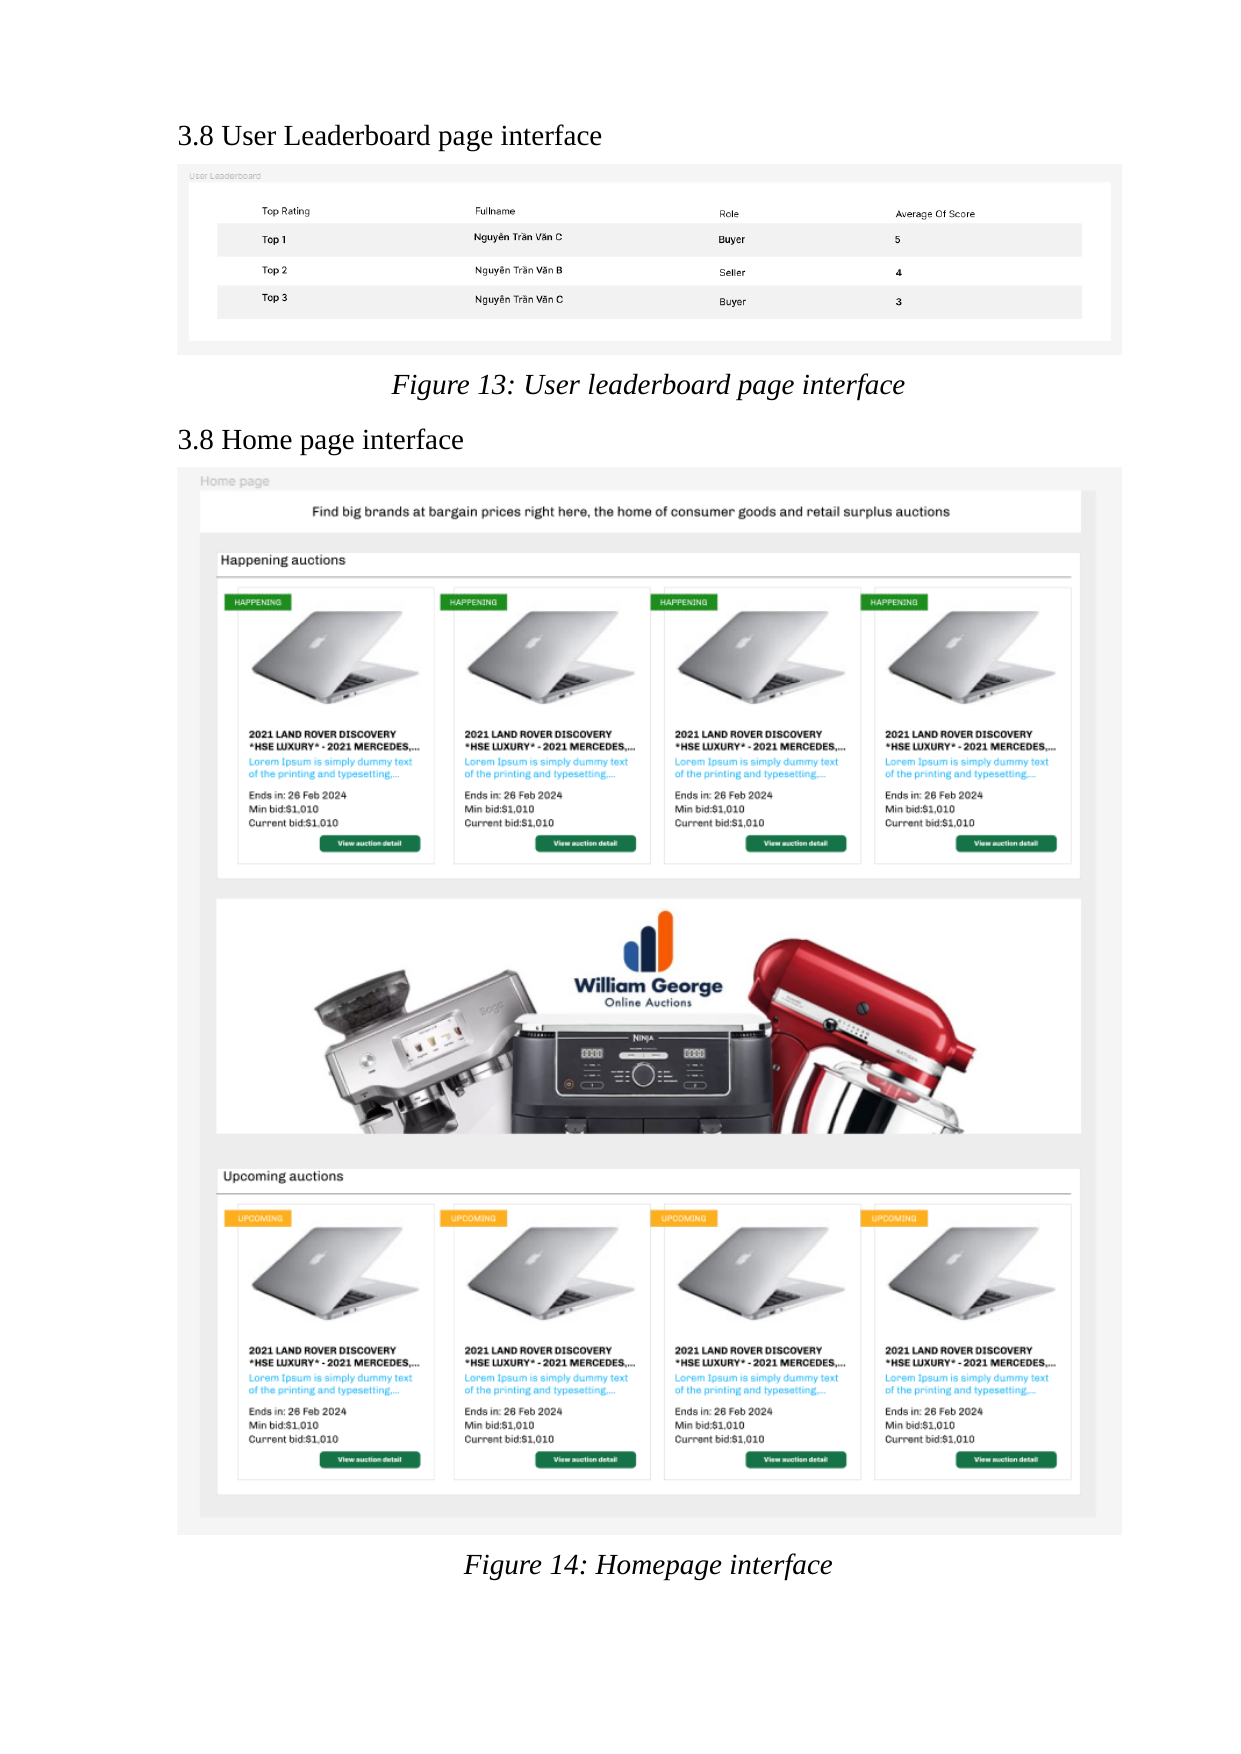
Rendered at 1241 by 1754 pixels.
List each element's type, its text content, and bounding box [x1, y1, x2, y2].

picture [177, 164, 1123, 355]
picture [177, 467, 1123, 1535]
subtitle 3.8 Home page interface [177, 422, 1122, 455]
subtitle 3.8 User Leaderboard page interface [177, 118, 1122, 152]
